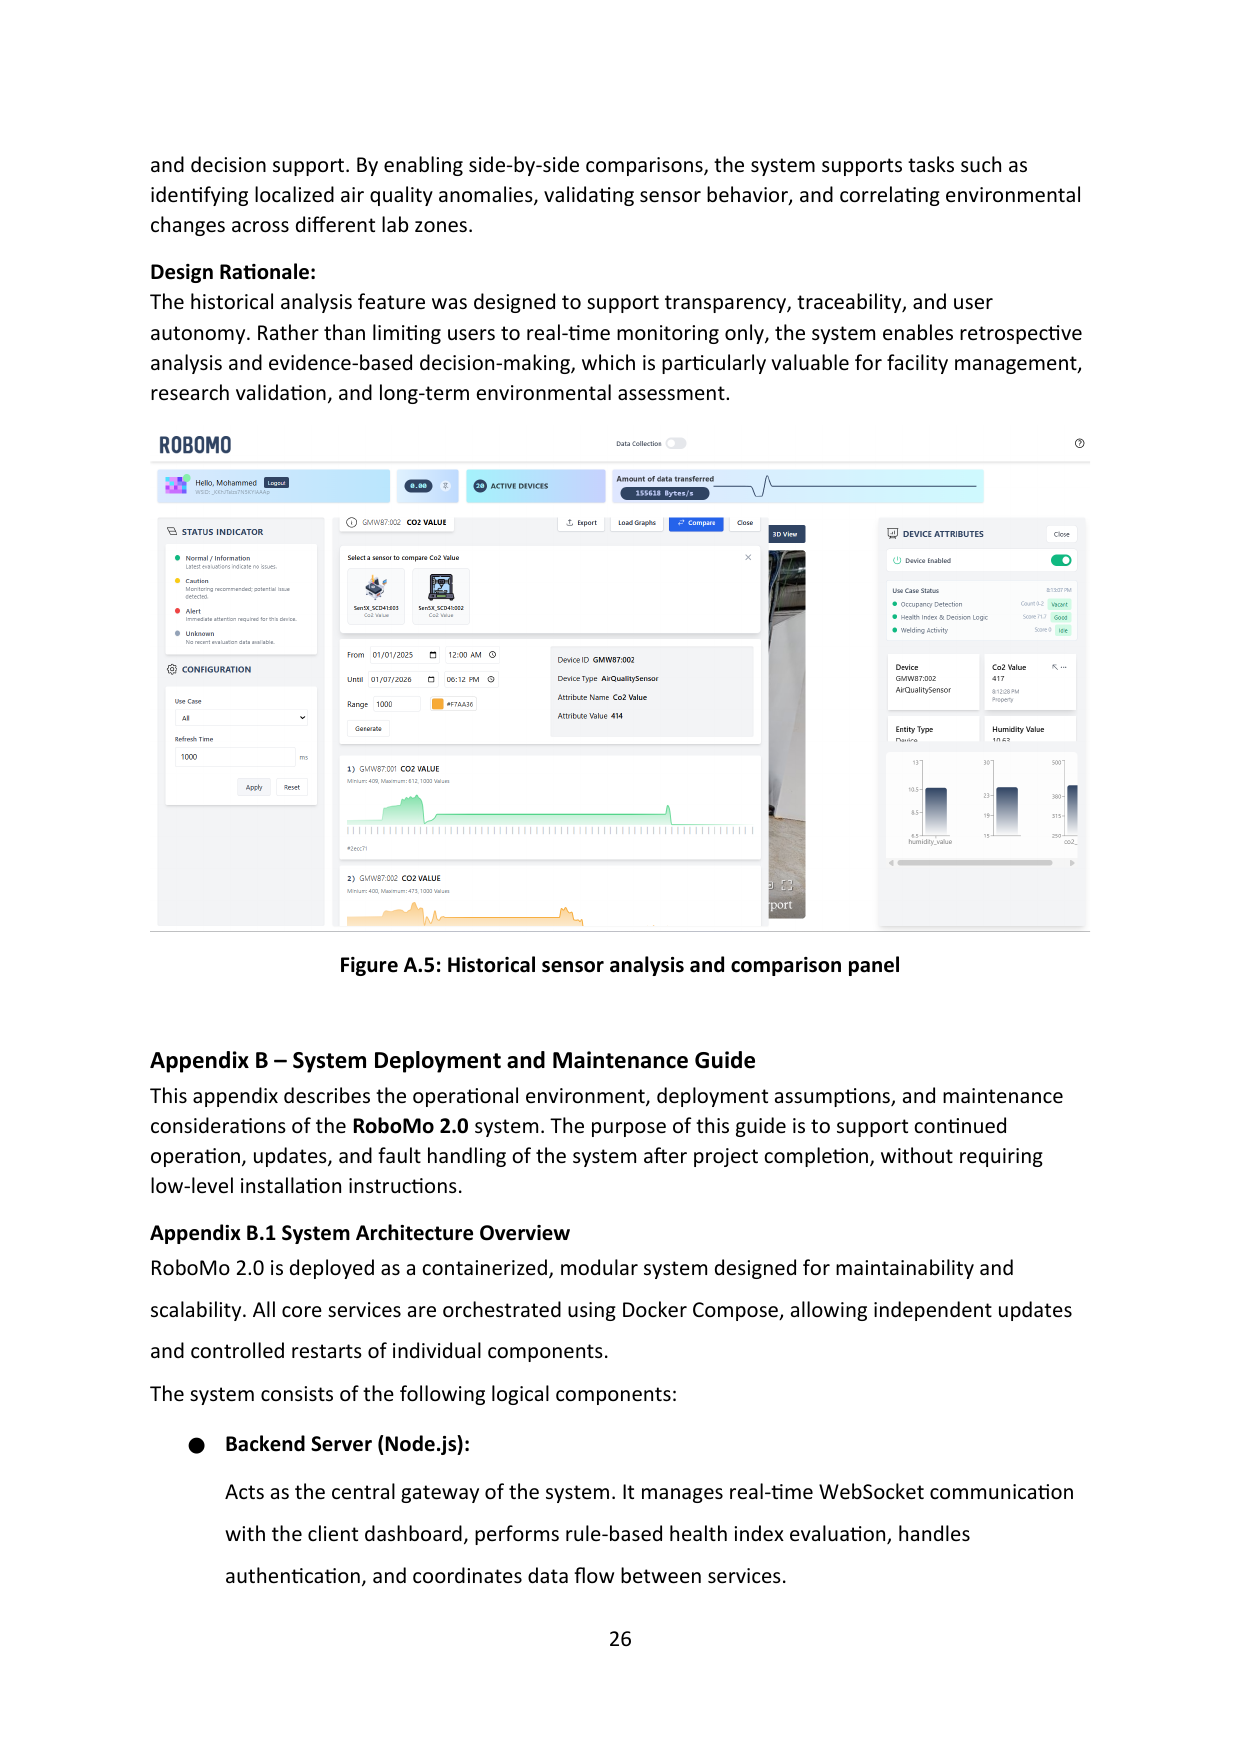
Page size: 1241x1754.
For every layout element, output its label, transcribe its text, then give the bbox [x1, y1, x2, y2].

text The system consists of the following logical components: [150, 1379, 1090, 1407]
subtitle Appendix B.1 System Architecture Overview [150, 1218, 1090, 1246]
text This appendix describes the operational environment, deployment assumptions, and maintenance considerations of the RoboMo 2.0 system. The purpose of this guide is to support continued operation, updates, and fault handling of the system after project completion, without requiring low-level installation instructions. [150, 1081, 1090, 1199]
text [150, 150, 1090, 238]
text Figure A.5: Historical sensor analysis and comparison panel [150, 950, 1090, 978]
subtitle Appendix B – System Deployment and Maintenance Guide [150, 1044, 1090, 1074]
list Backend Server (Node.js): Acts as the central gateway of the system. It manages real-time WebSocket communication with the client dashboard, performs rule-based health index evaluation, handles authentication, and coordinates data flow between services. [187, 1421, 1090, 1589]
text Design Rationale: The historical analysis feature was designed to support transparency, traceability, and user autonomy. Rather than limiting users to real-time monitoring only, the system enables retrospective analysis and evidence-based decision-making, which is particularly valuable for facility management, research validation, and long-term environmental assessment. [150, 257, 1090, 406]
text RoboMo 2.0 is deployed as a containerized, modular system designed for maintainability and scalability. All core services are orchestrated using Docker Compose, allowing independent updates and controlled restarts of individual components. [150, 1253, 1090, 1365]
picture [150, 425, 1091, 932]
